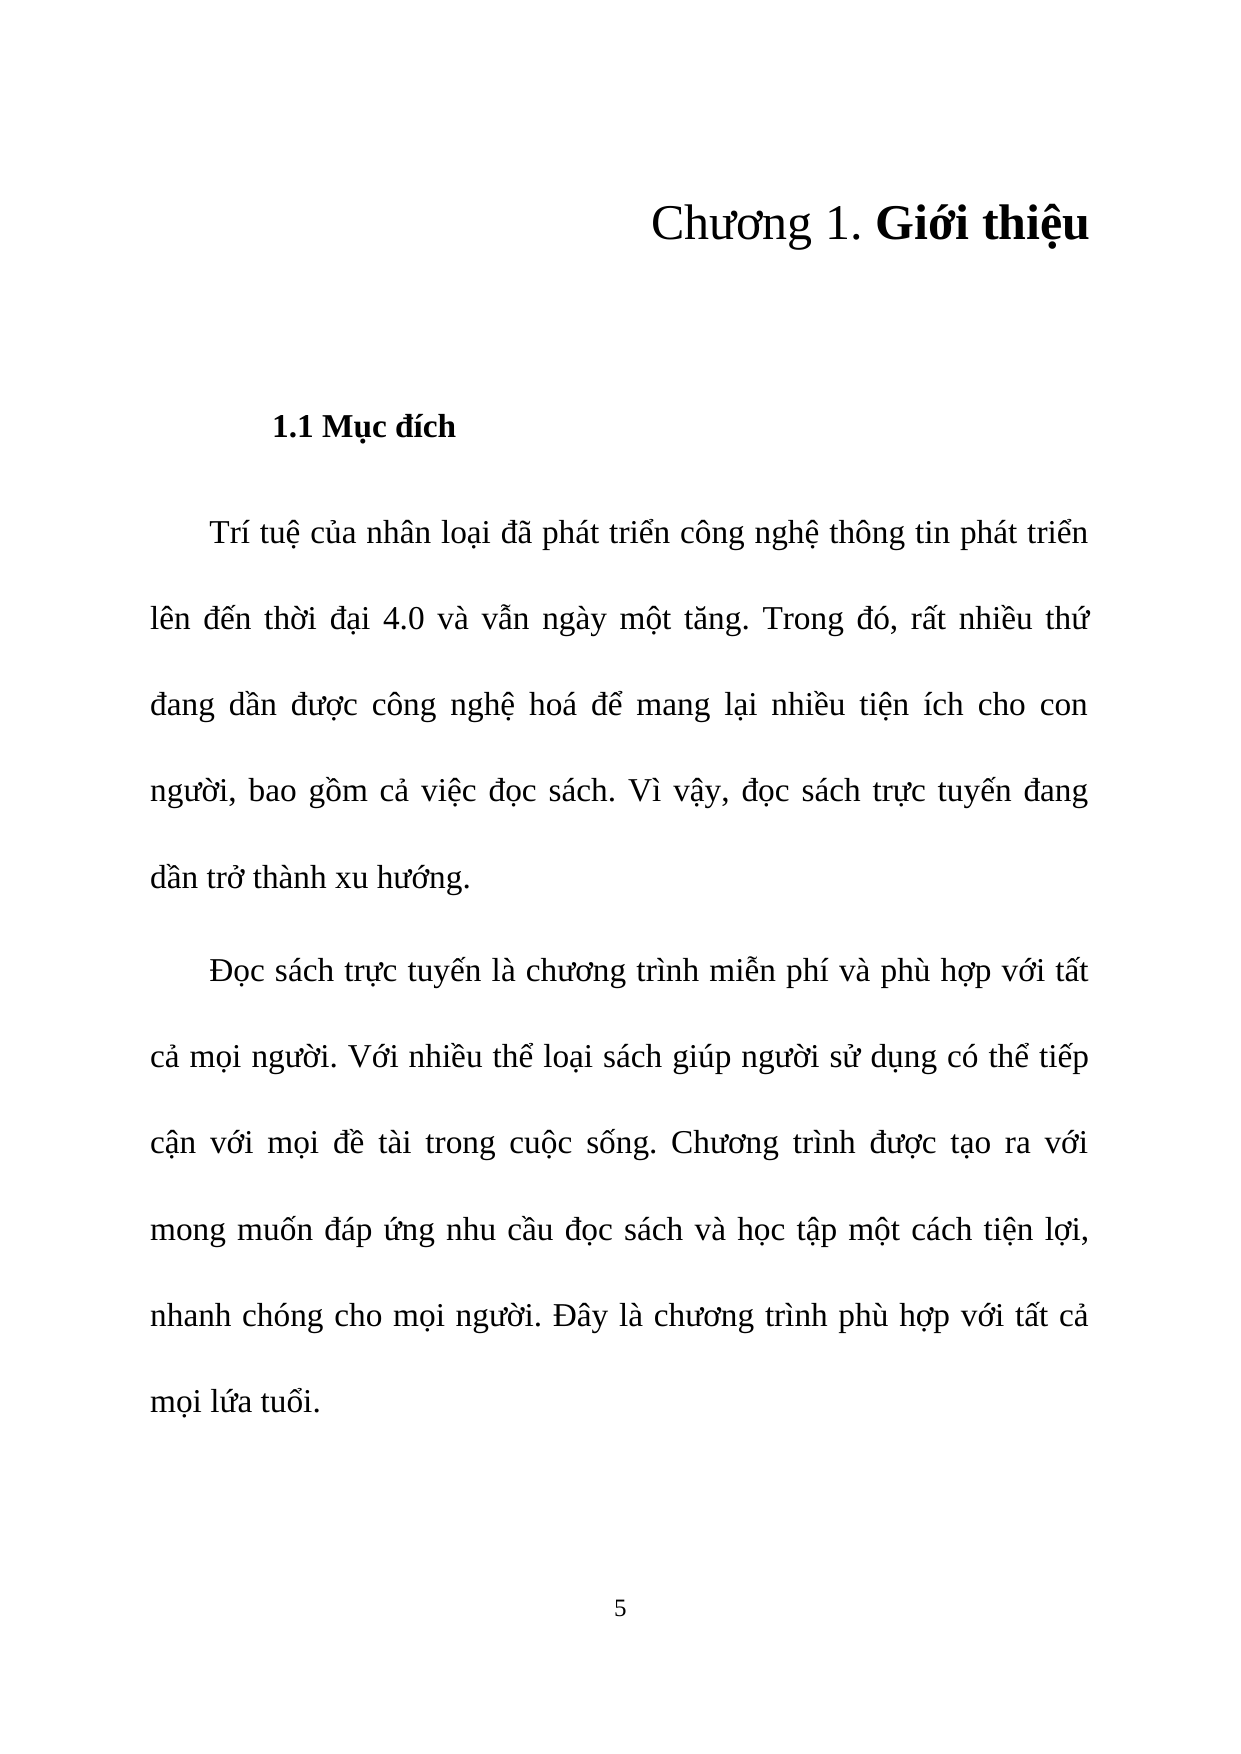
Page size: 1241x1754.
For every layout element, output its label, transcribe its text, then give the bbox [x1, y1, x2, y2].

subtitle Mục đích [272, 388, 1090, 463]
text Trí tuệ của nhân loại đã phát triển công nghệ thông tin phát triển lên đến thời đại 4.0 và vẫn ngày một tăng. Trong đó, rất nhiều thứ đang dần được công nghệ hoá để mang lại nhiều tiện ích cho con người, bao gồm cả việc đọc sách. Vì vậy, đọc sách trực tuyến đang dần trở thành xu hướng. [150, 493, 1090, 913]
text Đọc sách trực tuyến là chương trình miễn phí và phù hợp với tất cả mọi người. Với nhiều thể loại sách giúp người sử dụng có thể tiếp cận với mọi đề tài trong cuộc sống. Chương trình được tạo ra với mong muốn đáp ứng nhu cầu đọc sách và học tập một cách tiện lợi, nhanh chóng cho mọi người. Đây là chương trình phù hợp với tất cả mọi lứa tuổi. [150, 932, 1090, 1438]
subtitle Giới thiệu [150, 184, 1090, 259]
